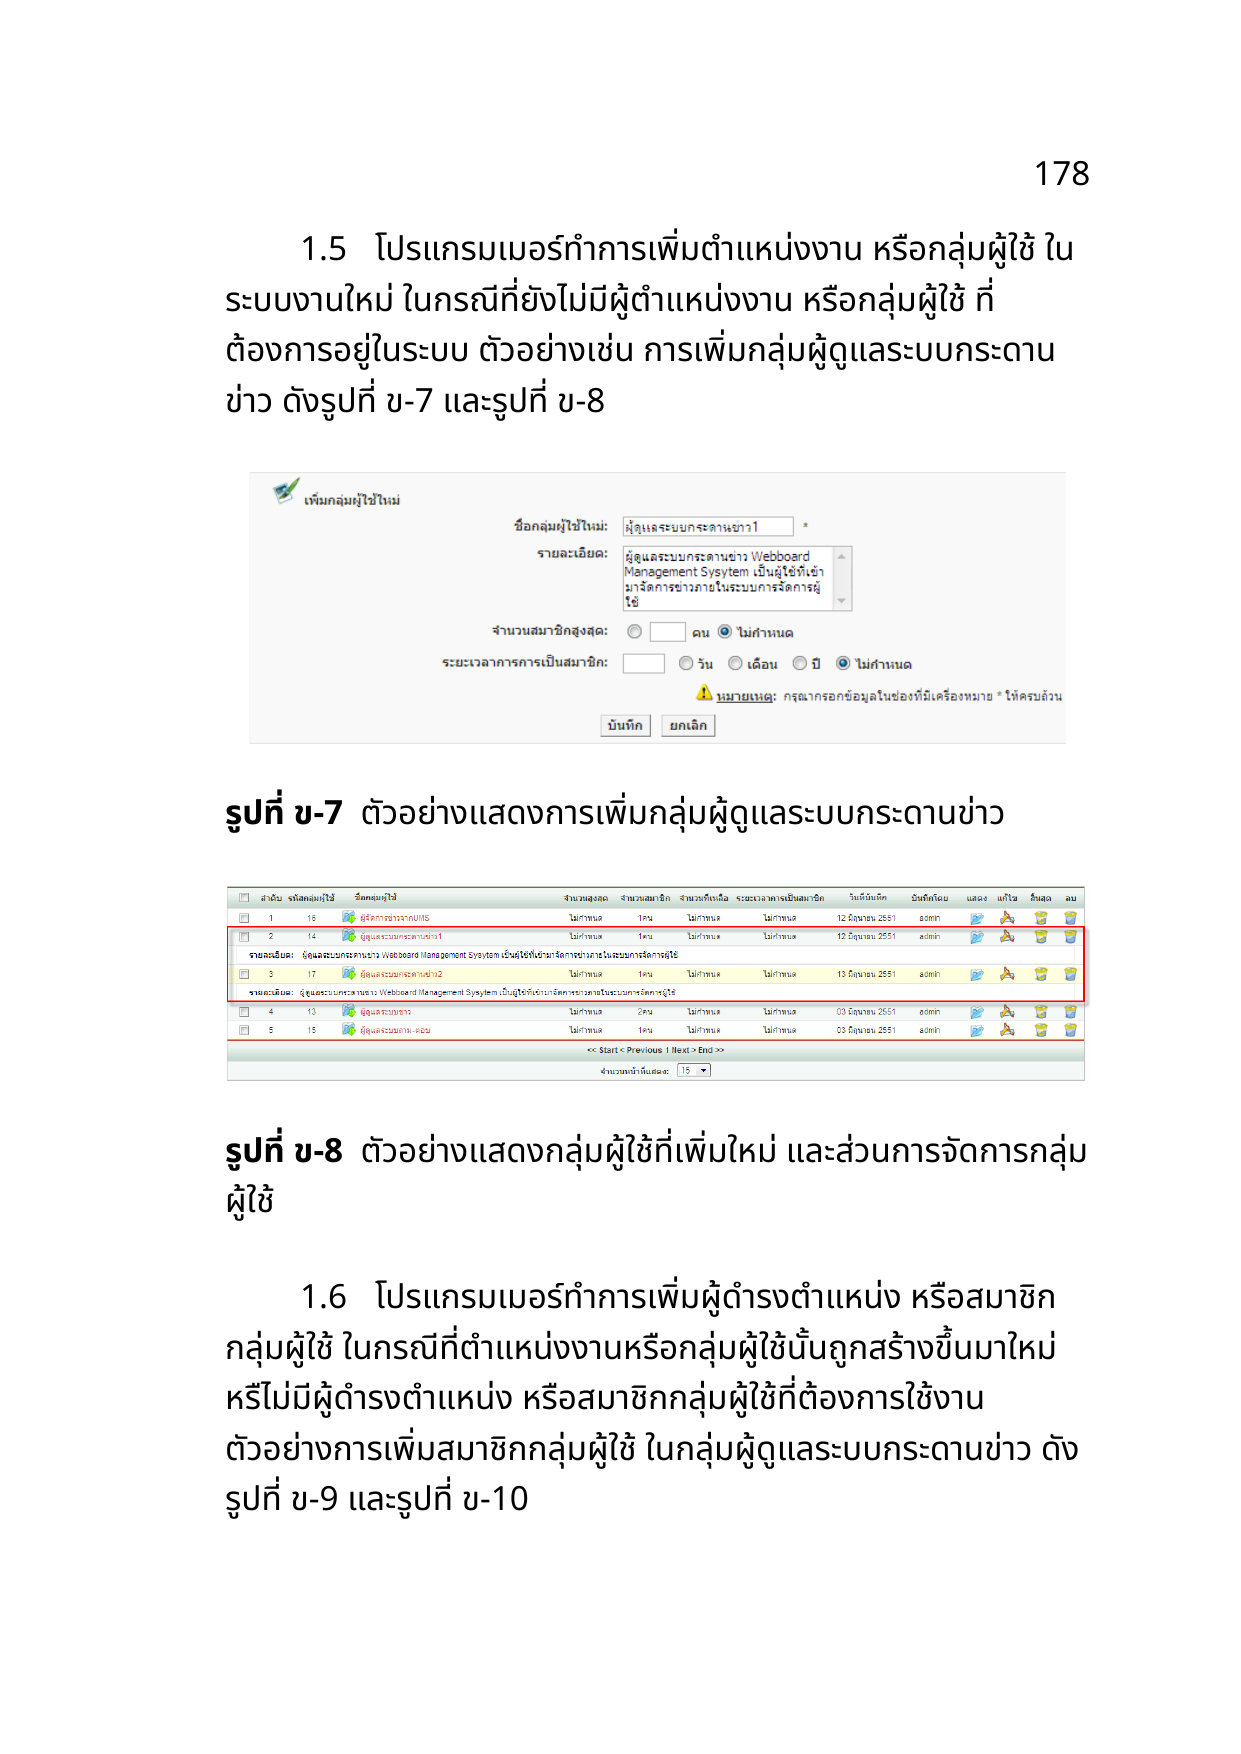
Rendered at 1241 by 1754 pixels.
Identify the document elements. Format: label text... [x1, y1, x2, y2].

picture [249, 472, 1066, 744]
text 1.5 โปรแกรมเมอร์ทำการเพิ่มตำแหน่งงาน หรือกลุ่มผู้ใช้ ในระบบงานใหม่ ในกรณีที่ยังไม่มีผู้ตำแหน่งงาน หรือกลุ่มผู้ใช้ ที่ต้องการอยู่ในระบบ ตัวอย่างเช่น การเพิ่มกลุ่มผู้ดูแลระบบกระดานข่าว ดังรูปที่ ข-7 และรูปที่ ข-8 [225, 225, 1090, 427]
picture [225, 885, 1091, 1082]
text รูปที่ ข-7 ตัวอย่างแสดงการเพิ่มกลุ่มผู้ดูแลระบบกระดานข่าว [225, 789, 1090, 840]
text รูปที่ ข-8 ตัวอย่างแสดงกลุ่มผู้ใช้ที่เพิ่มใหม่ และส่วนการจัดการกลุ่มผู้ใช้ [225, 1127, 1090, 1228]
text 1.6 โปรแกรมเมอร์ทำการเพิ่มผู้ดำรงตำแหน่ง หรือสมาชิกกลุ่มผู้ใช้ ในกรณีที่ตำแหน่งงานหรือกลุ่มผู้ใช้นั้นถูกสร้างขึ้นมาใหม่ หรืไม่มีผู้ดำรงตำแหน่ง หรือสมาชิกกลุ่มผู้ใช้ที่ต้องการใช้งาน ตัวอย่างการเพิ่มสมาชิกกลุ่มผู้ใช้ ในกลุ่มผู้ดูแลระบบกระดานข่าว ดังรูปที่ ข-9 และรูปที่ ข-10 [225, 1273, 1090, 1526]
